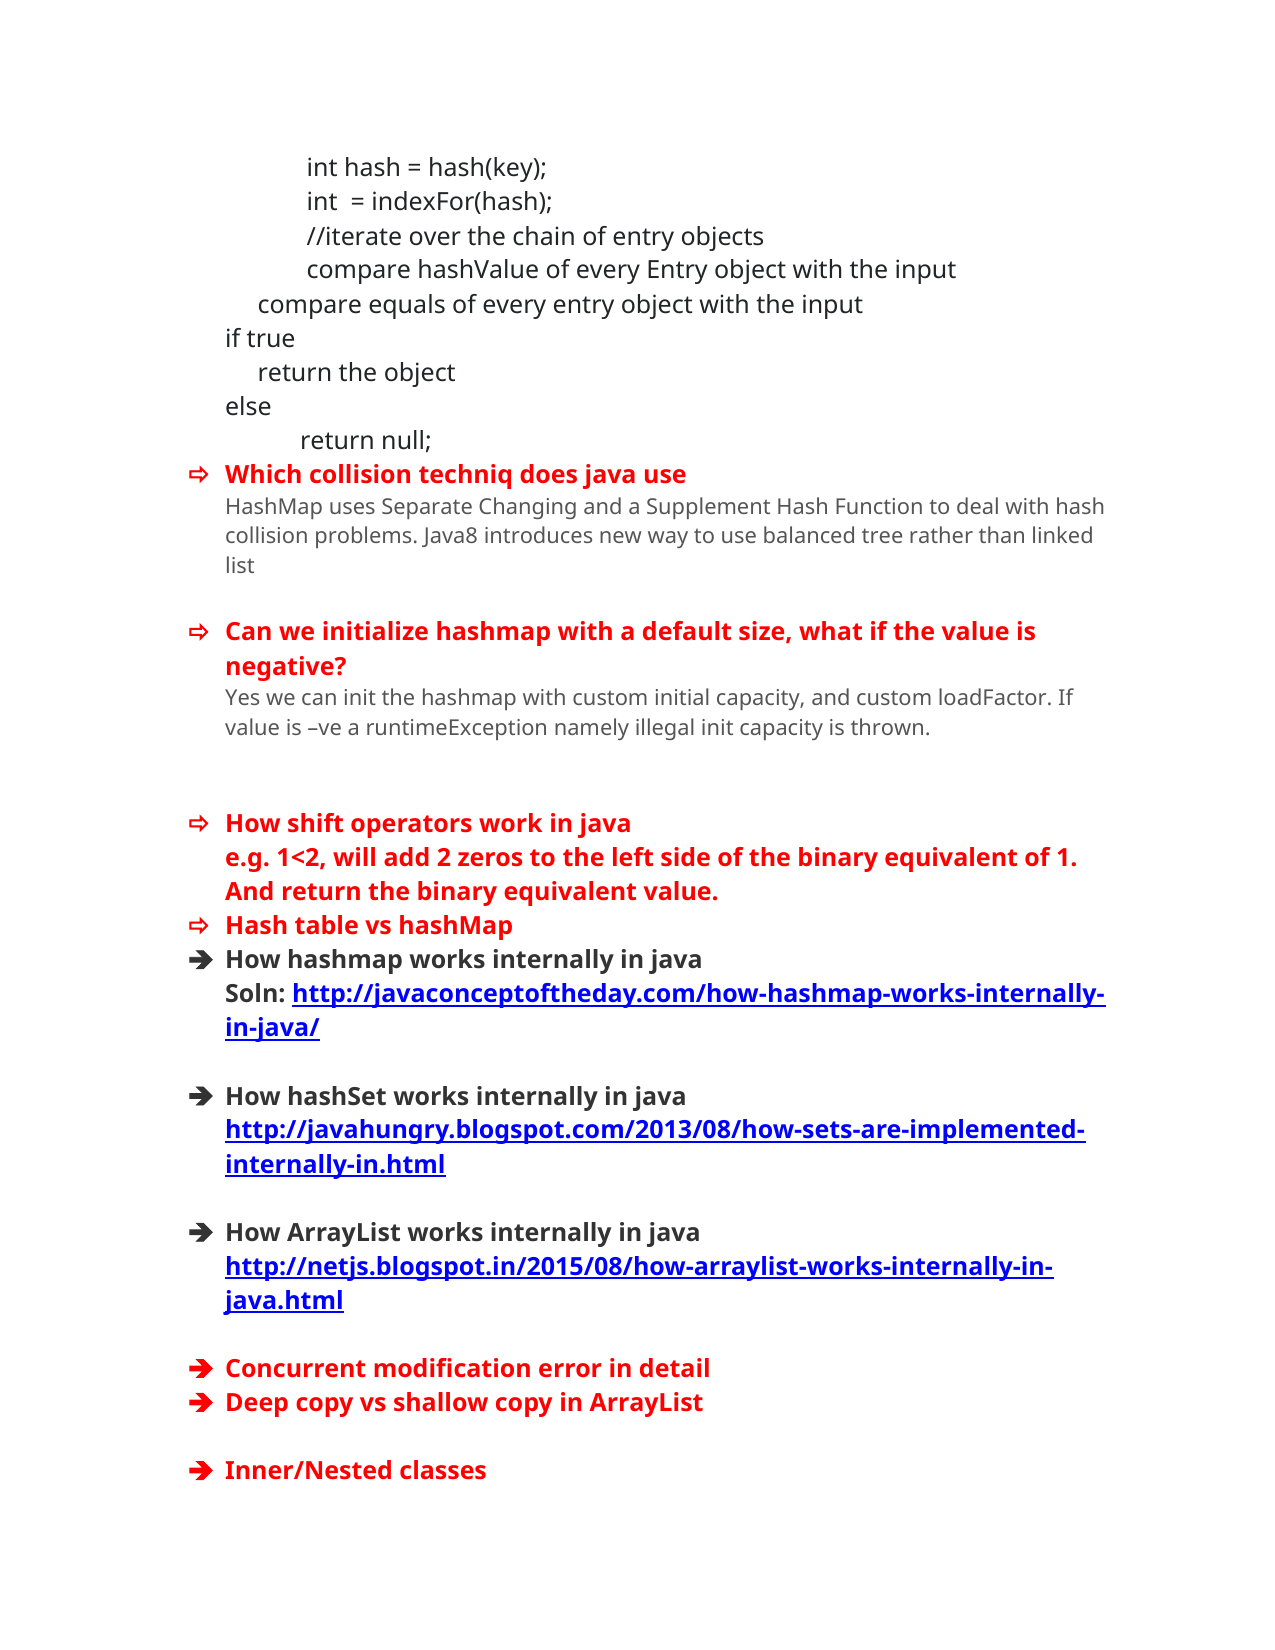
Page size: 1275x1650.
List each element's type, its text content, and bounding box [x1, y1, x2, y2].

list compare hashValue of every Entry object with the input [225, 252, 1125, 286]
list Can we initialize hashmap with a default size, what if the value is negative? [187, 614, 1125, 682]
list HashMap uses Separate Changing and a Supplement Hash Function to deal with hash collision problems. Java8 introduces new way to use balanced tree rather than linked list [255, 491, 1125, 580]
list http://netjs.blogspot.in/2015/08/how-arraylist-works-internally-in-java.html [225, 1248, 1125, 1317]
list How hashSet works internally in java [187, 1078, 1125, 1112]
list Deep copy vs shallow copy in ArrayList [187, 1385, 1125, 1419]
list How shift operators work in java [187, 806, 1125, 840]
list And return the binary equivalent value. [225, 874, 1125, 908]
list compare equals of every entry object with the input [225, 286, 1125, 320]
list //iterate over the chain of entry objects [225, 218, 1125, 252]
list Which collision techniq does java use [187, 457, 1125, 491]
list Concurrent modification error in detail [187, 1351, 1125, 1385]
list Soln: http://javaconceptoftheday.com/how-hashmap-works-internally-in-java/ [225, 976, 1125, 1044]
list if true [225, 320, 1125, 354]
list Yes we can init the hashmap with custom initial capacity, and custom loadFactor. If value is –ve a runtimeException namely illegal init capacity is thrown. [931, 682, 1125, 742]
list int hash = hash(key); [225, 150, 1125, 184]
list How hashmap works internally in java [187, 942, 1125, 976]
list return null; [225, 422, 1125, 457]
list int = indexFor(hash); [225, 184, 1125, 218]
list e.g. 1<2, will add 2 zeros to the left side of the binary equivalent of 1. [225, 840, 1125, 874]
list else [225, 388, 1125, 422]
list How ArrayList works internally in java [187, 1214, 1125, 1248]
list Hash table vs hashMap [187, 908, 1125, 942]
list Inner/Nested classes [187, 1453, 1125, 1487]
list http://javahungry.blogspot.com/2013/08/how-sets-are-implemented-internally-in.html [225, 1112, 1125, 1180]
list return the object [225, 354, 1125, 388]
